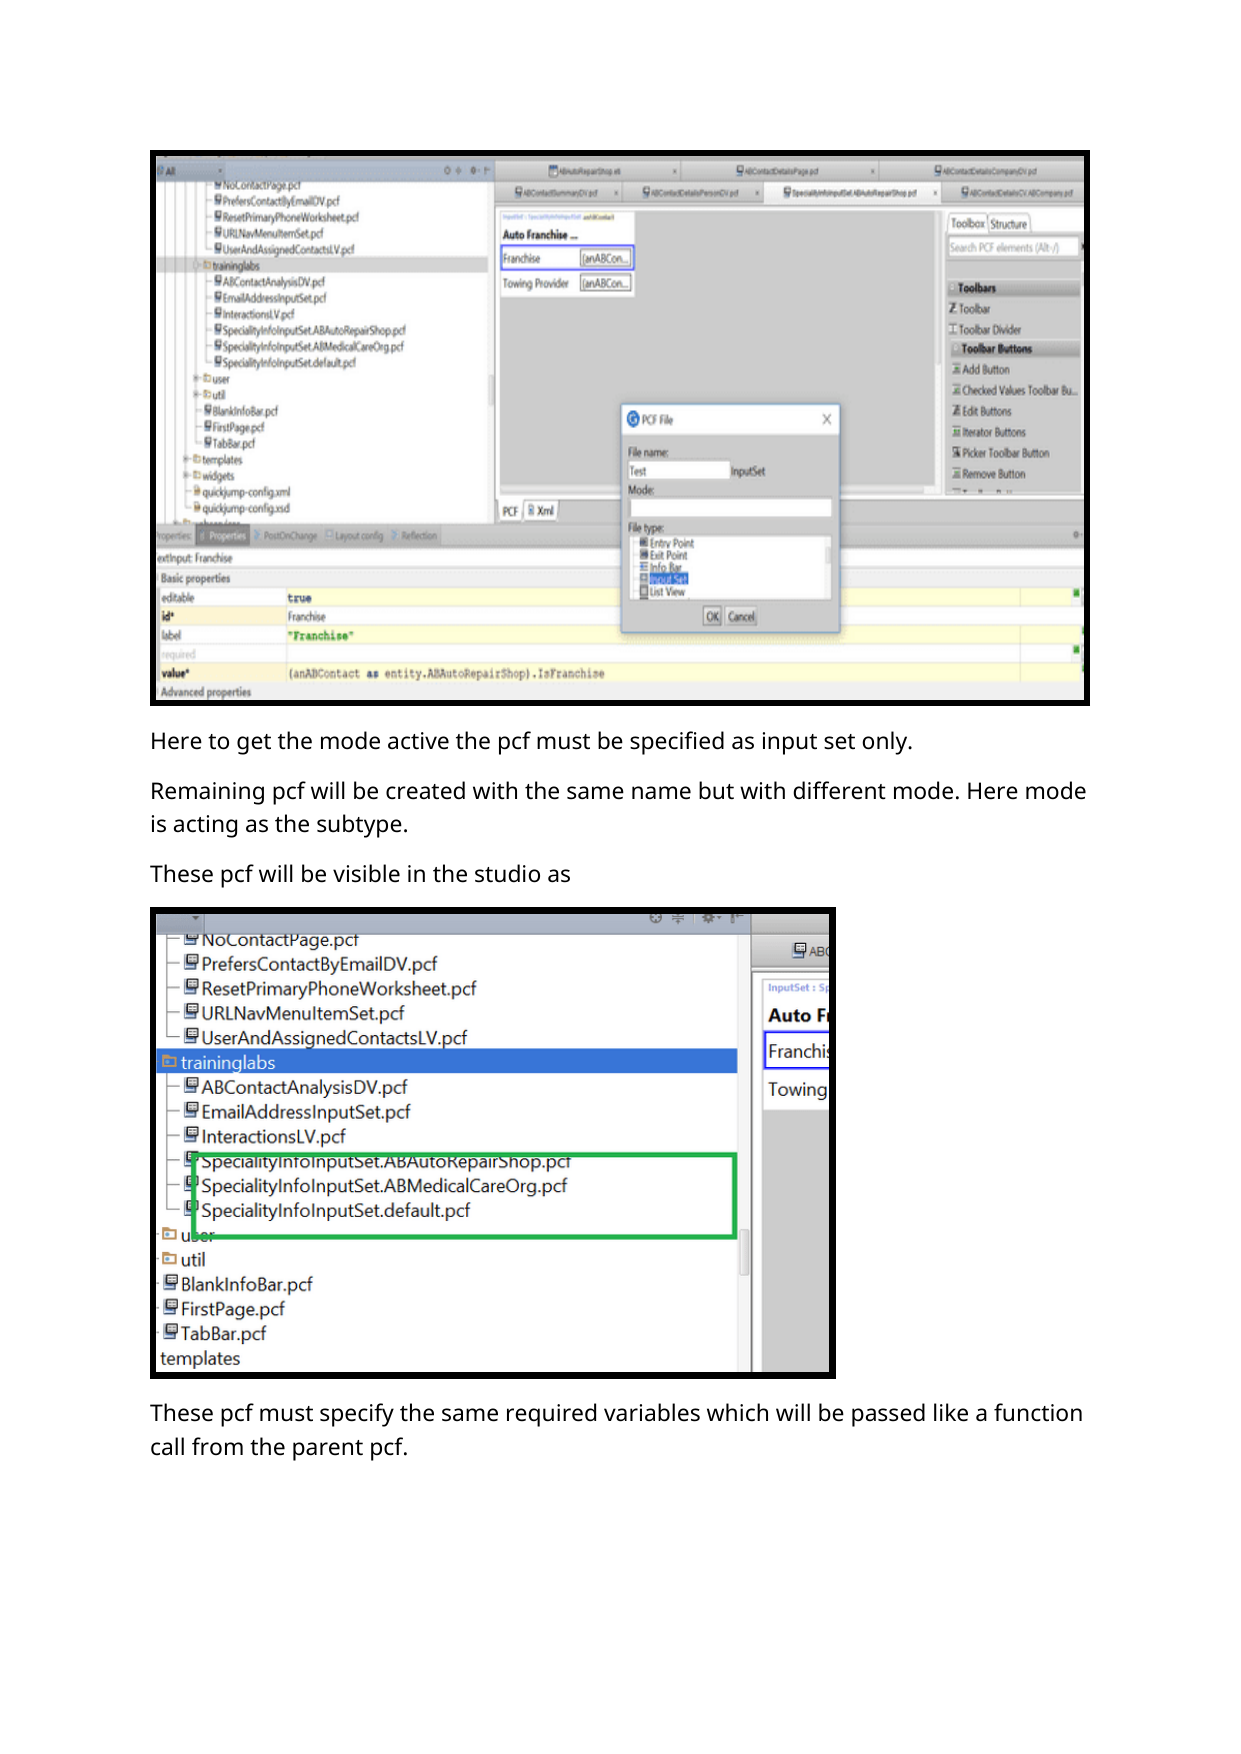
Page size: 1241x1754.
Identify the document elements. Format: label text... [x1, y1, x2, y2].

text These pcf must specify the same required variables which will be passed like a function call from the parent pcf. [150, 1397, 1090, 1462]
text Here to get the mode active the pcf must be specified as input set only. [150, 725, 1090, 756]
text These pcf will be visible in the studio as [150, 857, 1090, 889]
picture [156, 914, 829, 1372]
picture [156, 156, 1084, 700]
text Remaining pcf will be created with the same name but with different mode. Here mode is acting as the subtype. [150, 774, 1090, 839]
